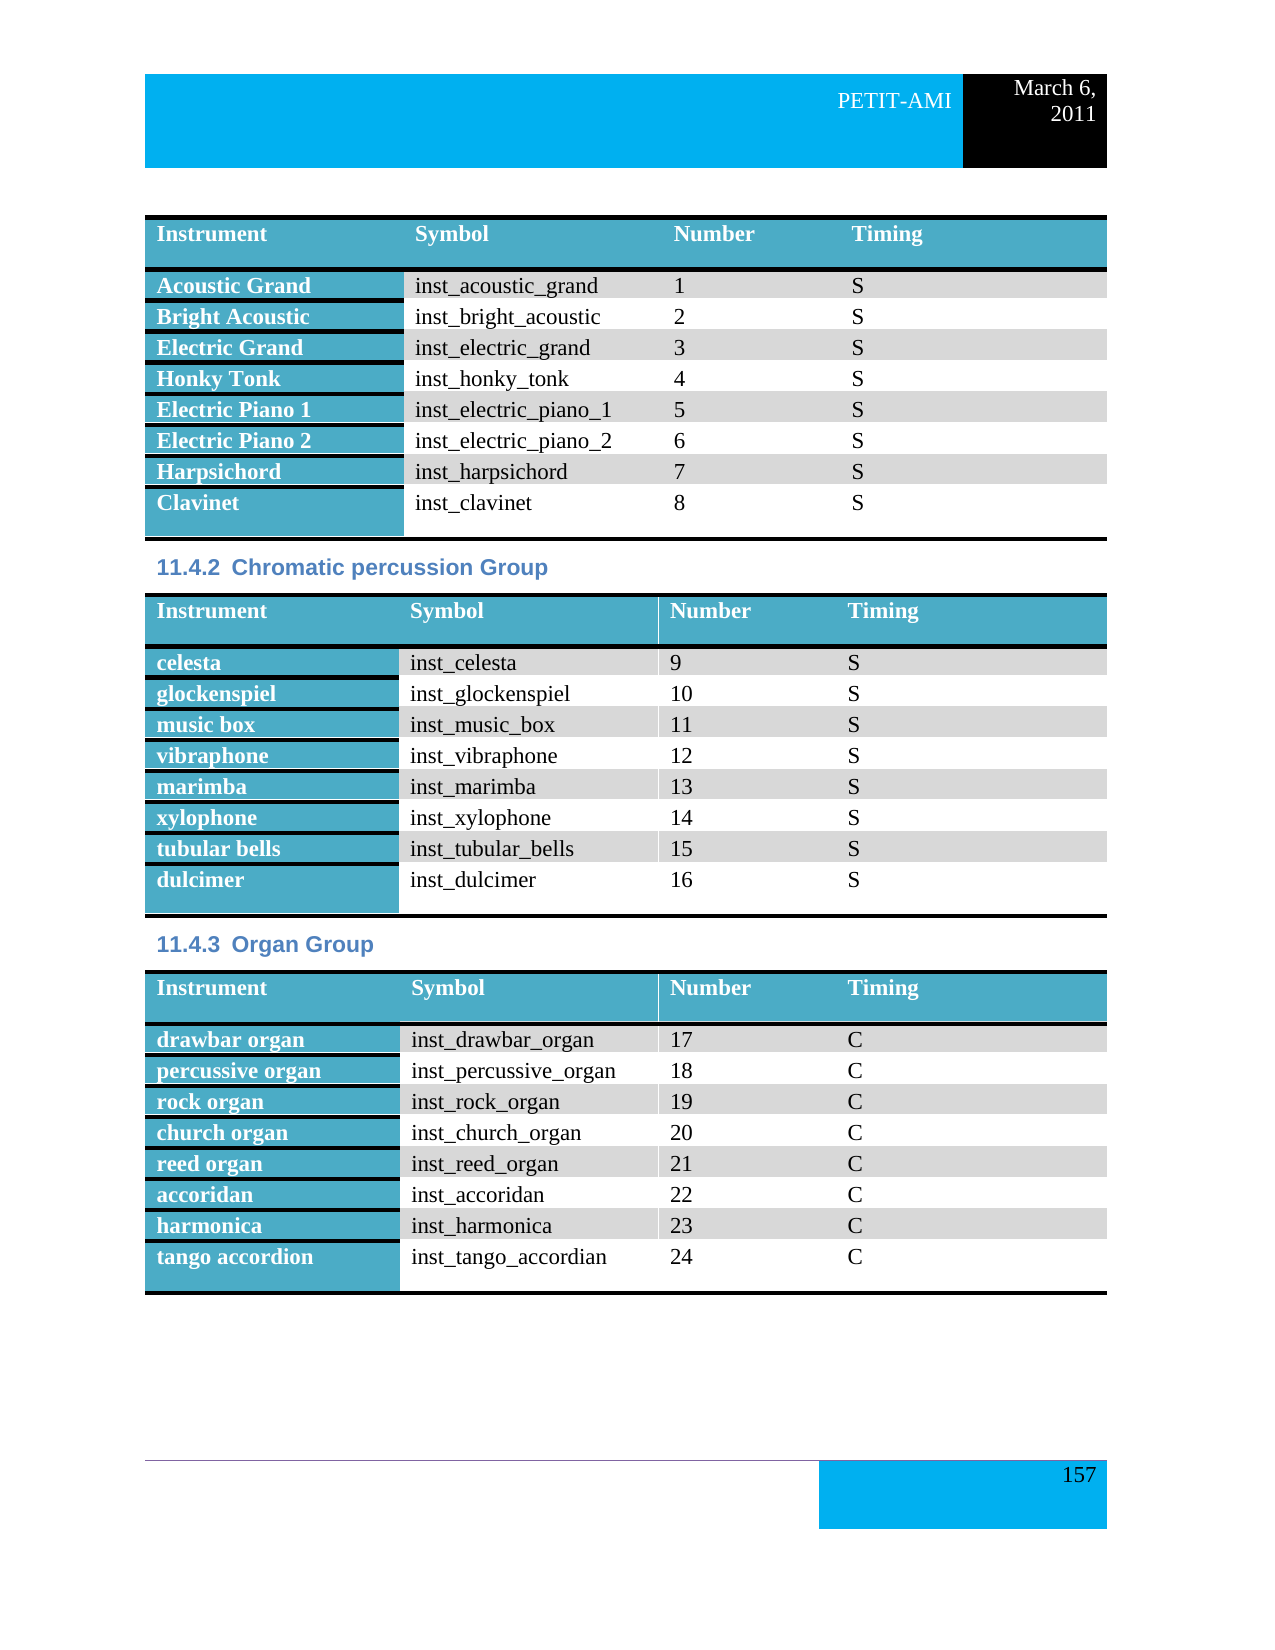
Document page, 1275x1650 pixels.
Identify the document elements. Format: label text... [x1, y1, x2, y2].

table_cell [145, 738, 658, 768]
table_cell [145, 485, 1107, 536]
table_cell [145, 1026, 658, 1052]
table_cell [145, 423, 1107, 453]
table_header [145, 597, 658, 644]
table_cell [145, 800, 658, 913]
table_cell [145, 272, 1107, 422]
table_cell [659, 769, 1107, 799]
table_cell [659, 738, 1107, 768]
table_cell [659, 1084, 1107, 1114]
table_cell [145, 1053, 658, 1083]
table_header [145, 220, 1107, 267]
subtitle Organ Group [156, 931, 1118, 957]
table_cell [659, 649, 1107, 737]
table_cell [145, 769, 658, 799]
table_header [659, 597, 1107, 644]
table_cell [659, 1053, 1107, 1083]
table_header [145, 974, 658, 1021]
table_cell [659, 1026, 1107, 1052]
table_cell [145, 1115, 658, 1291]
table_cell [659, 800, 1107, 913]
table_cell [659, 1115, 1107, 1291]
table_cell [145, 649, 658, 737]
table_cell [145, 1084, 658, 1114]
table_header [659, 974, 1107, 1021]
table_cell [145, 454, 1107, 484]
subtitle Chromatic percussion Group [156, 554, 1118, 580]
